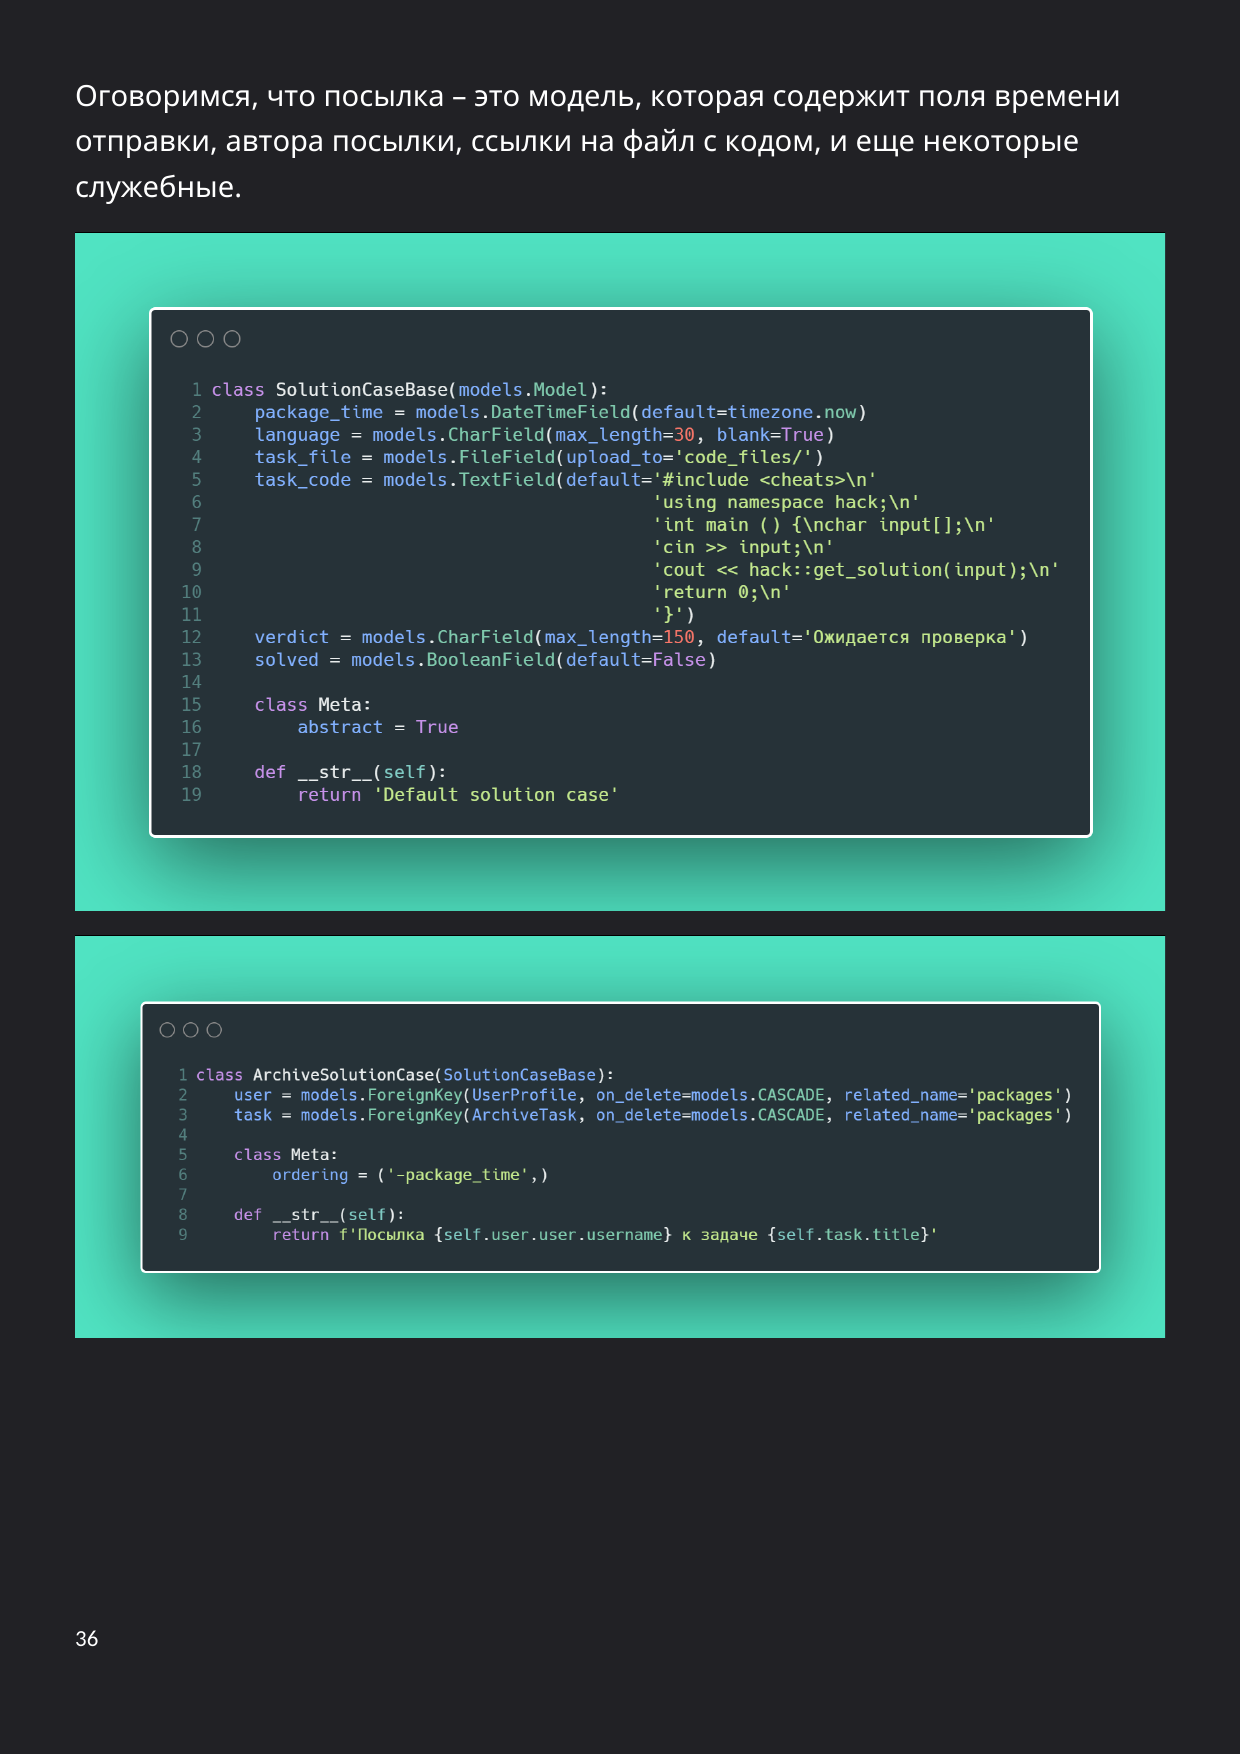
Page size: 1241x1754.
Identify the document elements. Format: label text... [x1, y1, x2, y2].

text Оговоримся, что посылка – это модель, которая содержит поля времени отправки, автора посылки, ссылки на файл с кодом, и еще некоторые служебные. [75, 75, 1165, 206]
picture [75, 232, 1166, 911]
picture [75, 935, 1166, 1338]
